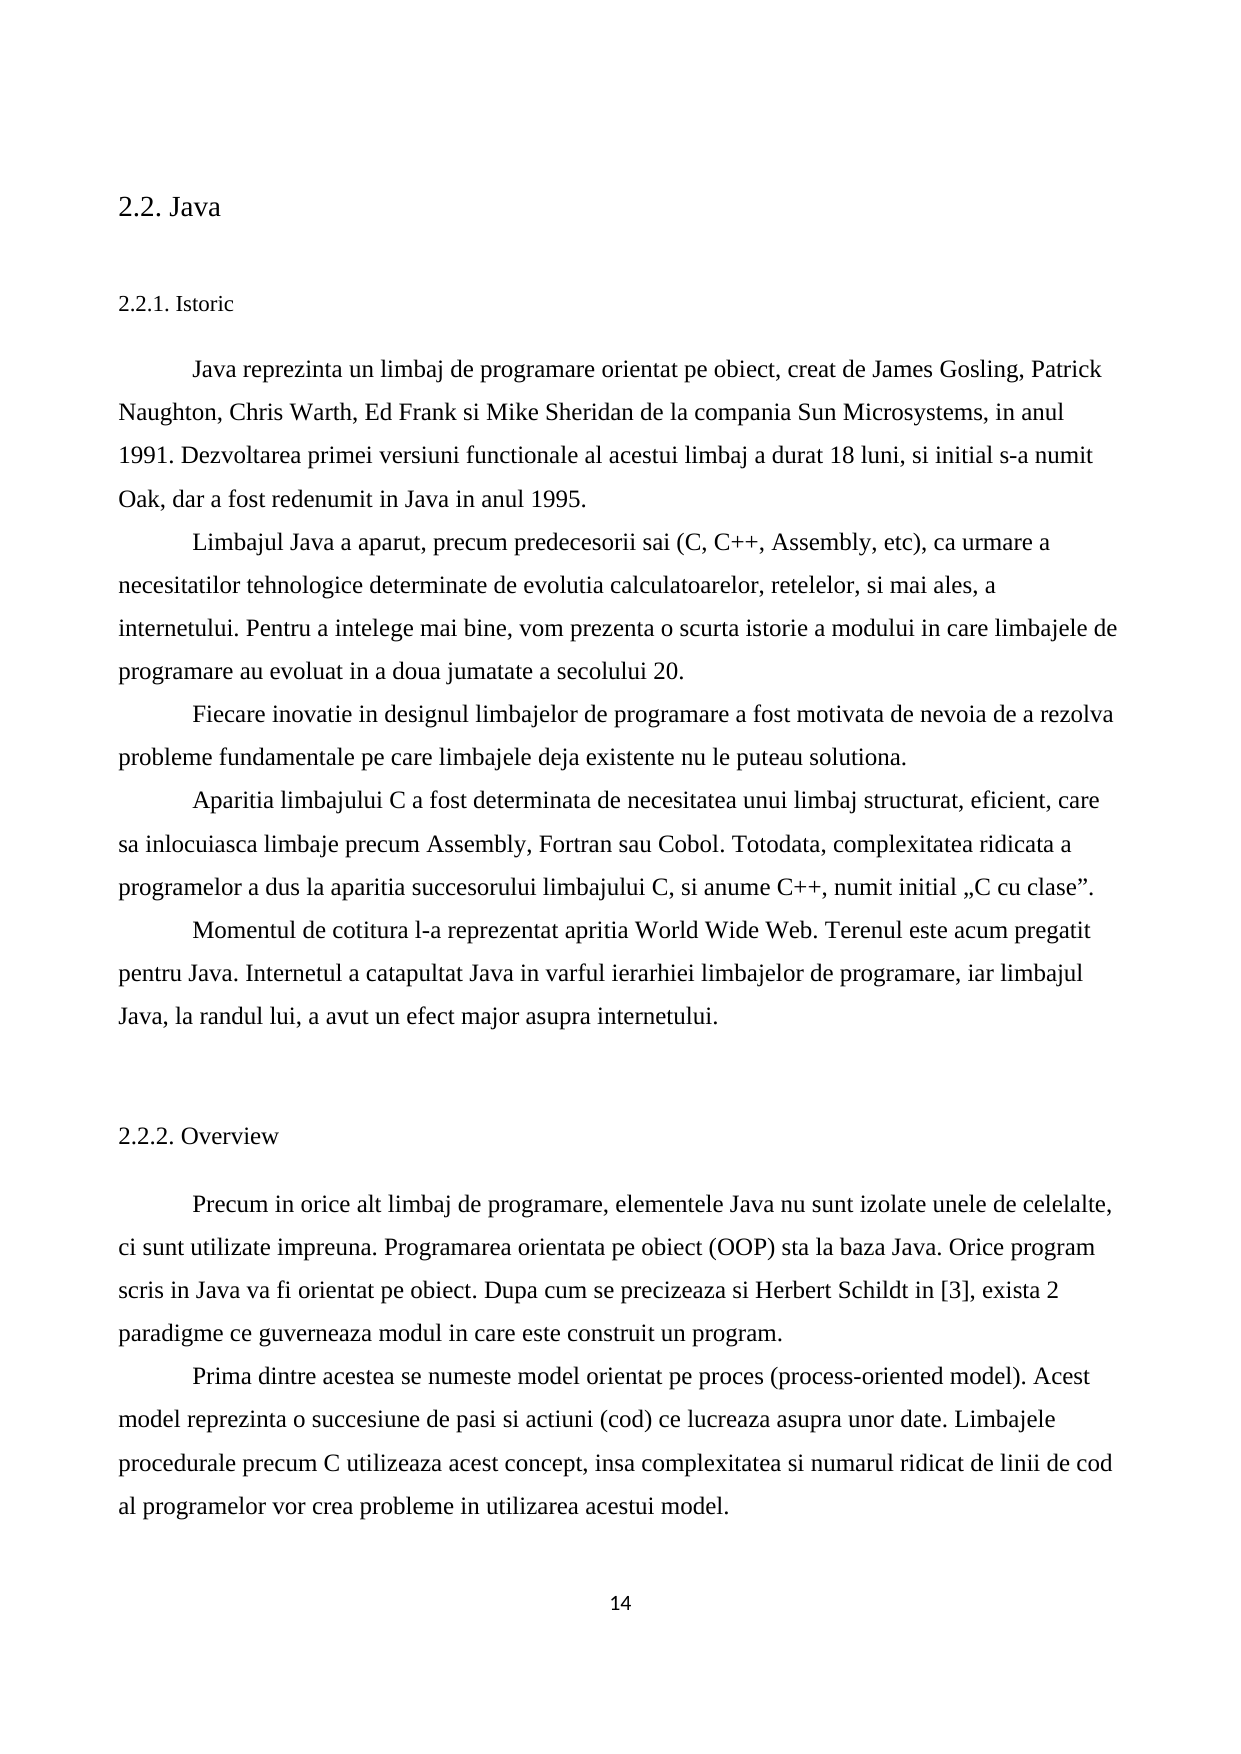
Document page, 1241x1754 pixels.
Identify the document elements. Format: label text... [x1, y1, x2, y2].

text Momentul de cotitura l-a reprezentat apritia World Wide Web. Terenul este acum pregatit pentru Java. Internetul a catapultat Java in varful ierarhiei limbajelor de programare, iar limbajul Java, la randul lui, a avut un efect major asupra internetului. [118, 915, 1122, 1030]
text Limbajul Java a aparut, precum predecesorii sai (C, C++, Assembly, etc), ca urmare a necesitatilor tehnologice determinate de evolutia calculatoarelor, retelelor, si mai ales, a internetului. Pentru a intelege mai bine, vom prezenta o scurta istorie a modului in care limbajele de programare au evoluat in a doua jumatate a secolului 20. [118, 527, 1122, 685]
text Aparitia limbajului C a fost determinata de necesitatea unui limbaj structurat, eficient, care sa inlocuiasca limbaje precum Assembly, Fortran sau Cobol. Totodata, complexitatea ridicata a programelor a dus la aparitia succesorului limbajului C, si anume C++, numit initial „C cu clase”. [118, 786, 1122, 901]
text Precum in orice alt limbaj de programare, elementele Java nu sunt izolate unele de celelalte, ci sunt utilizate impreuna. Programarea orientata pe obiect (OOP) sta la baza Java. Orice program scris in Java va fi orientat pe obiect. Dupa cum se precizeaza si Herbert Schildt in [3], exista 2 paradigme ce guverneaza modul in care este construit un program. [118, 1189, 1122, 1347]
text Fiecare inovatie in designul limbajelor de programare a fost motivata de nevoia de a rezolva probleme fundamentale pe care limbajele deja existente nu le puteau solutiona. [118, 699, 1122, 771]
text 2.2.2. Overview [118, 1121, 1122, 1149]
text Prima dintre acestea se numeste model orientat pe proces (process-oriented model). Acest model reprezinta o succesiune de pasi si actiuni (cod) ce lucreaza asupra unor date. Limbajele procedurale precum C utilizeaza acest concept, insa complexitatea si numarul ridicat de linii de cod al programelor vor crea probleme in utilizarea acestui model. [118, 1361, 1122, 1519]
text 2.2. Java [118, 189, 1122, 223]
text 2.2.1. Istoric [118, 290, 1122, 316]
text Java reprezinta un limbaj de programare orientat pe obiect, creat de James Gosling, Patrick Naughton, Chris Warth, Ed Frank si Mike Sheridan de la compania Sun Microsystems, in anul 1991. Dezvoltarea primei versiuni functionale al acestui limbaj a durat 18 luni, si initial s-a numit Oak, dar a fost redenumit in Java in anul 1995. [118, 354, 1122, 512]
